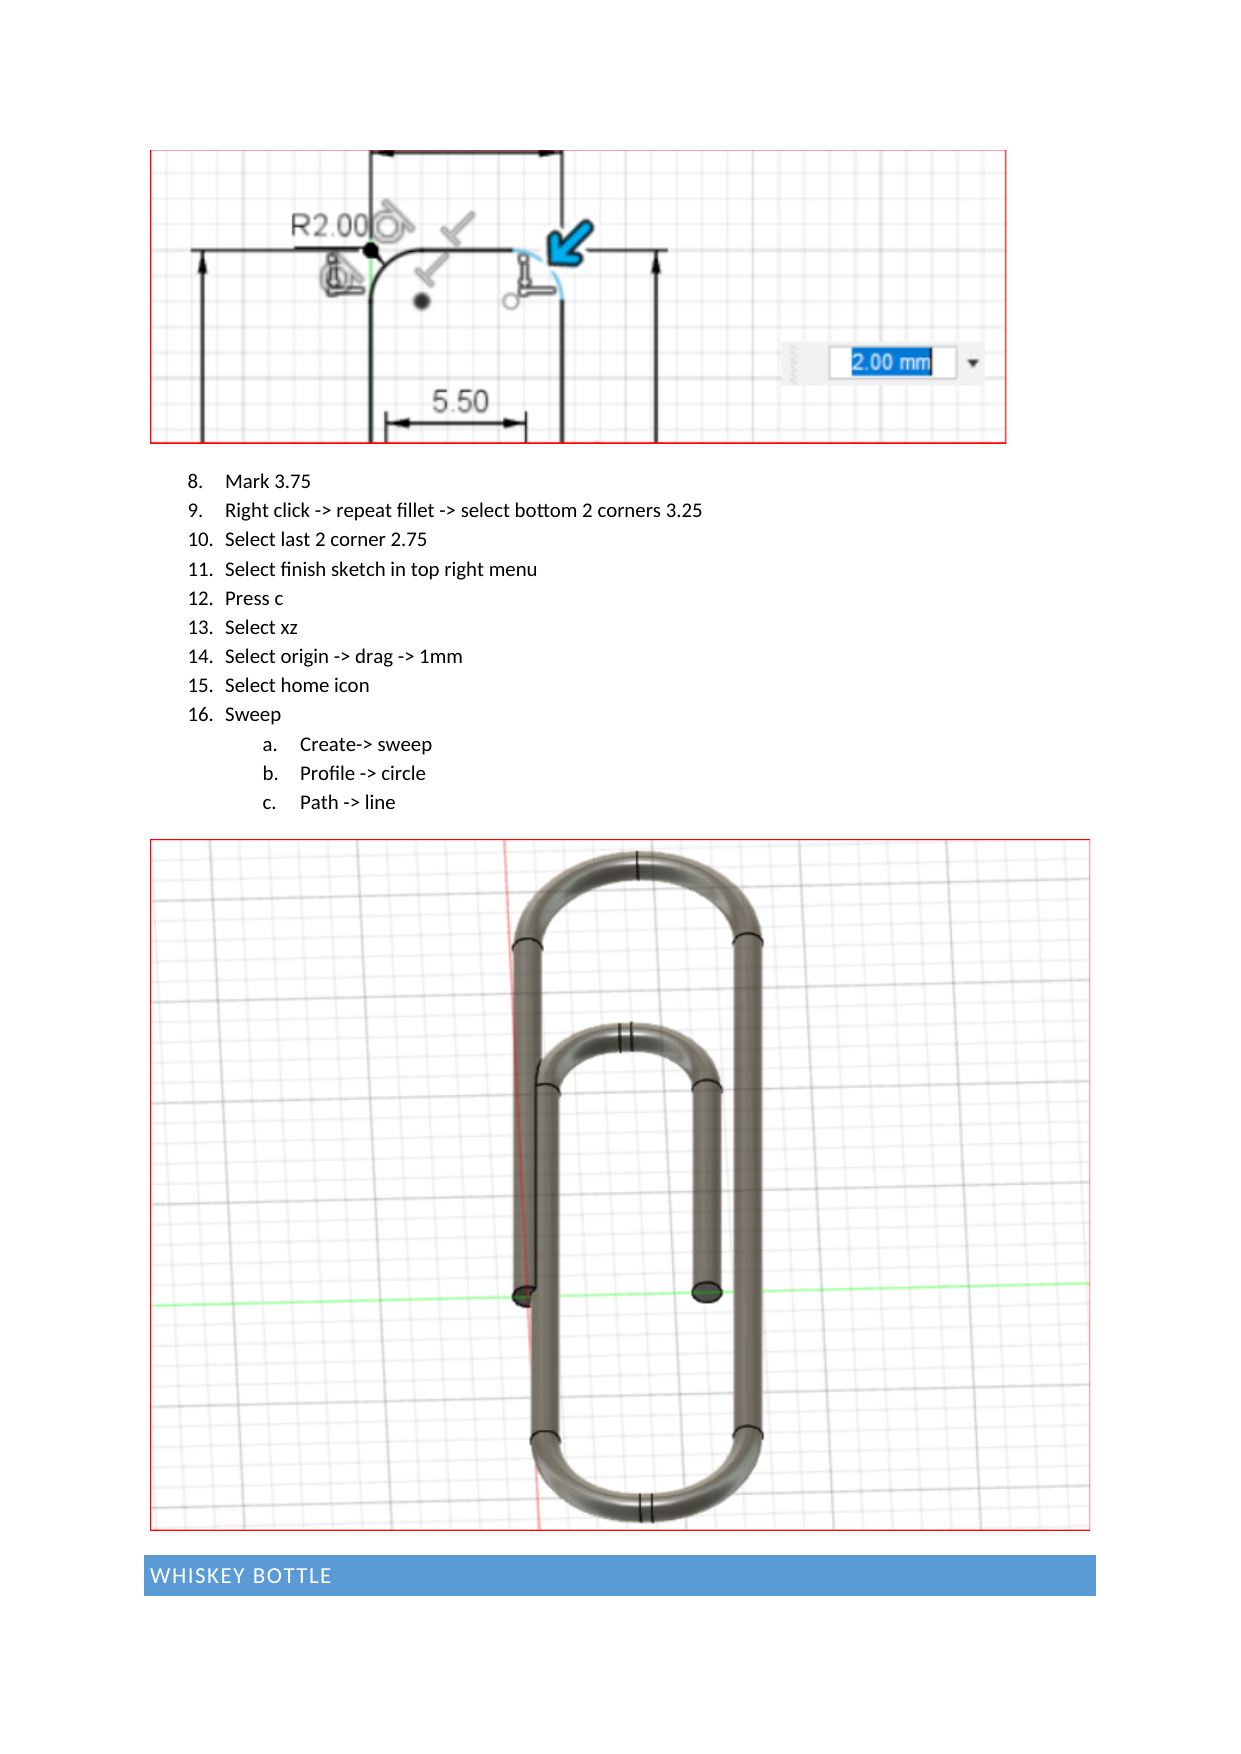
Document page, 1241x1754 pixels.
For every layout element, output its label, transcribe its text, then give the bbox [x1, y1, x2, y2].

subtitle Whiskey bottle [150, 1561, 1090, 1589]
list Select last 2 corner 2.75 [187, 527, 1090, 552]
list Mark 3.75 [187, 468, 1090, 494]
list Press c [187, 585, 1090, 610]
list Select xz [187, 614, 1090, 639]
list Create-> sweep [262, 731, 1090, 756]
picture [150, 150, 1007, 444]
list Select home icon [187, 672, 1090, 698]
list Select finish sketch in top right menu [187, 556, 1090, 581]
list Path -> line [262, 789, 1090, 814]
list Right click -> repeat fillet -> select bottom 2 corners 3.25 [187, 497, 1090, 523]
list Profile -> circle [262, 760, 1090, 785]
list Select origin -> drag -> 1mm [187, 643, 1090, 669]
picture [150, 839, 1091, 1531]
list Sweep [187, 702, 1090, 727]
